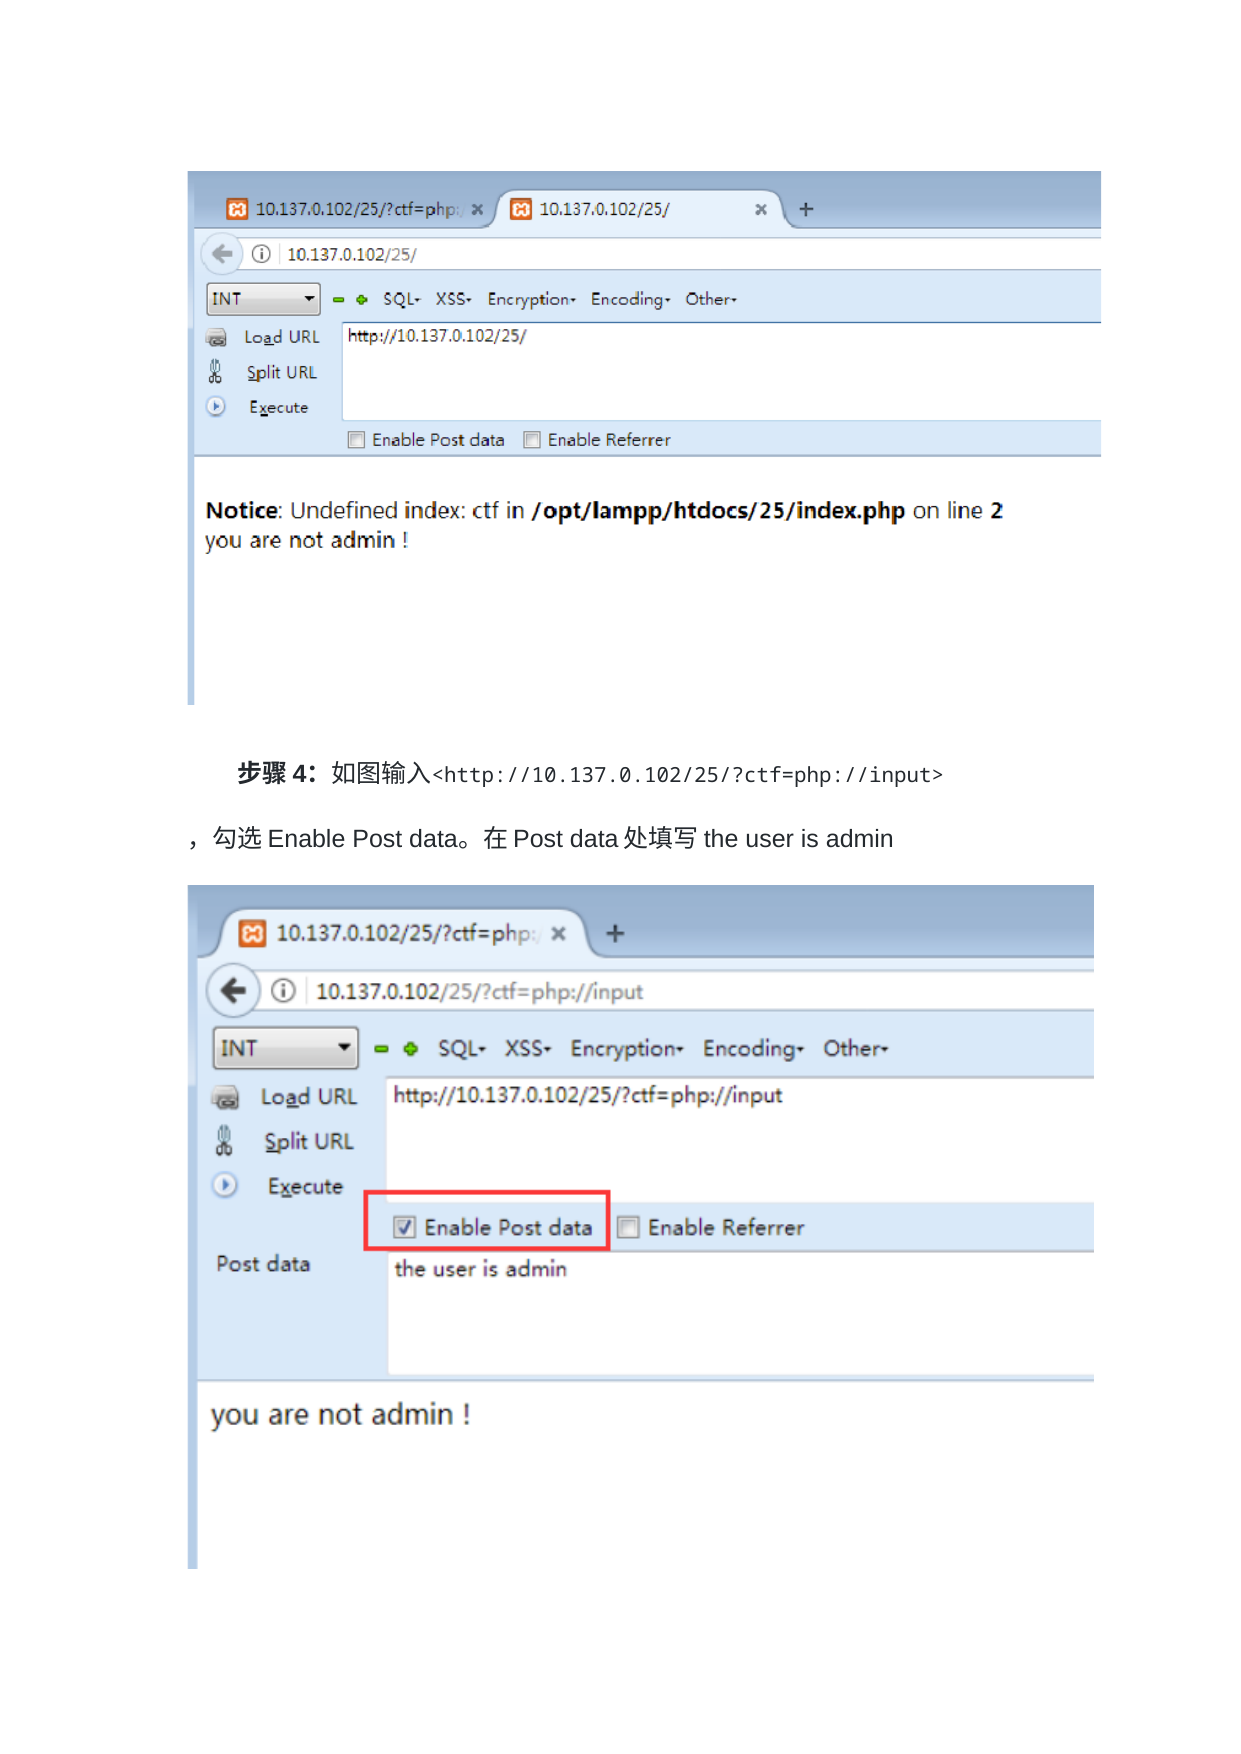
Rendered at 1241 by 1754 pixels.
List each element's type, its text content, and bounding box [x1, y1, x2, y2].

text 步骤4：如图输入<http://10.137.0.102/25/?ctf=php://input> ，勾选Enable Post data。在Post data处填写the user is admin [187, 739, 1053, 869]
picture [187, 171, 1102, 705]
picture [187, 885, 1094, 1569]
